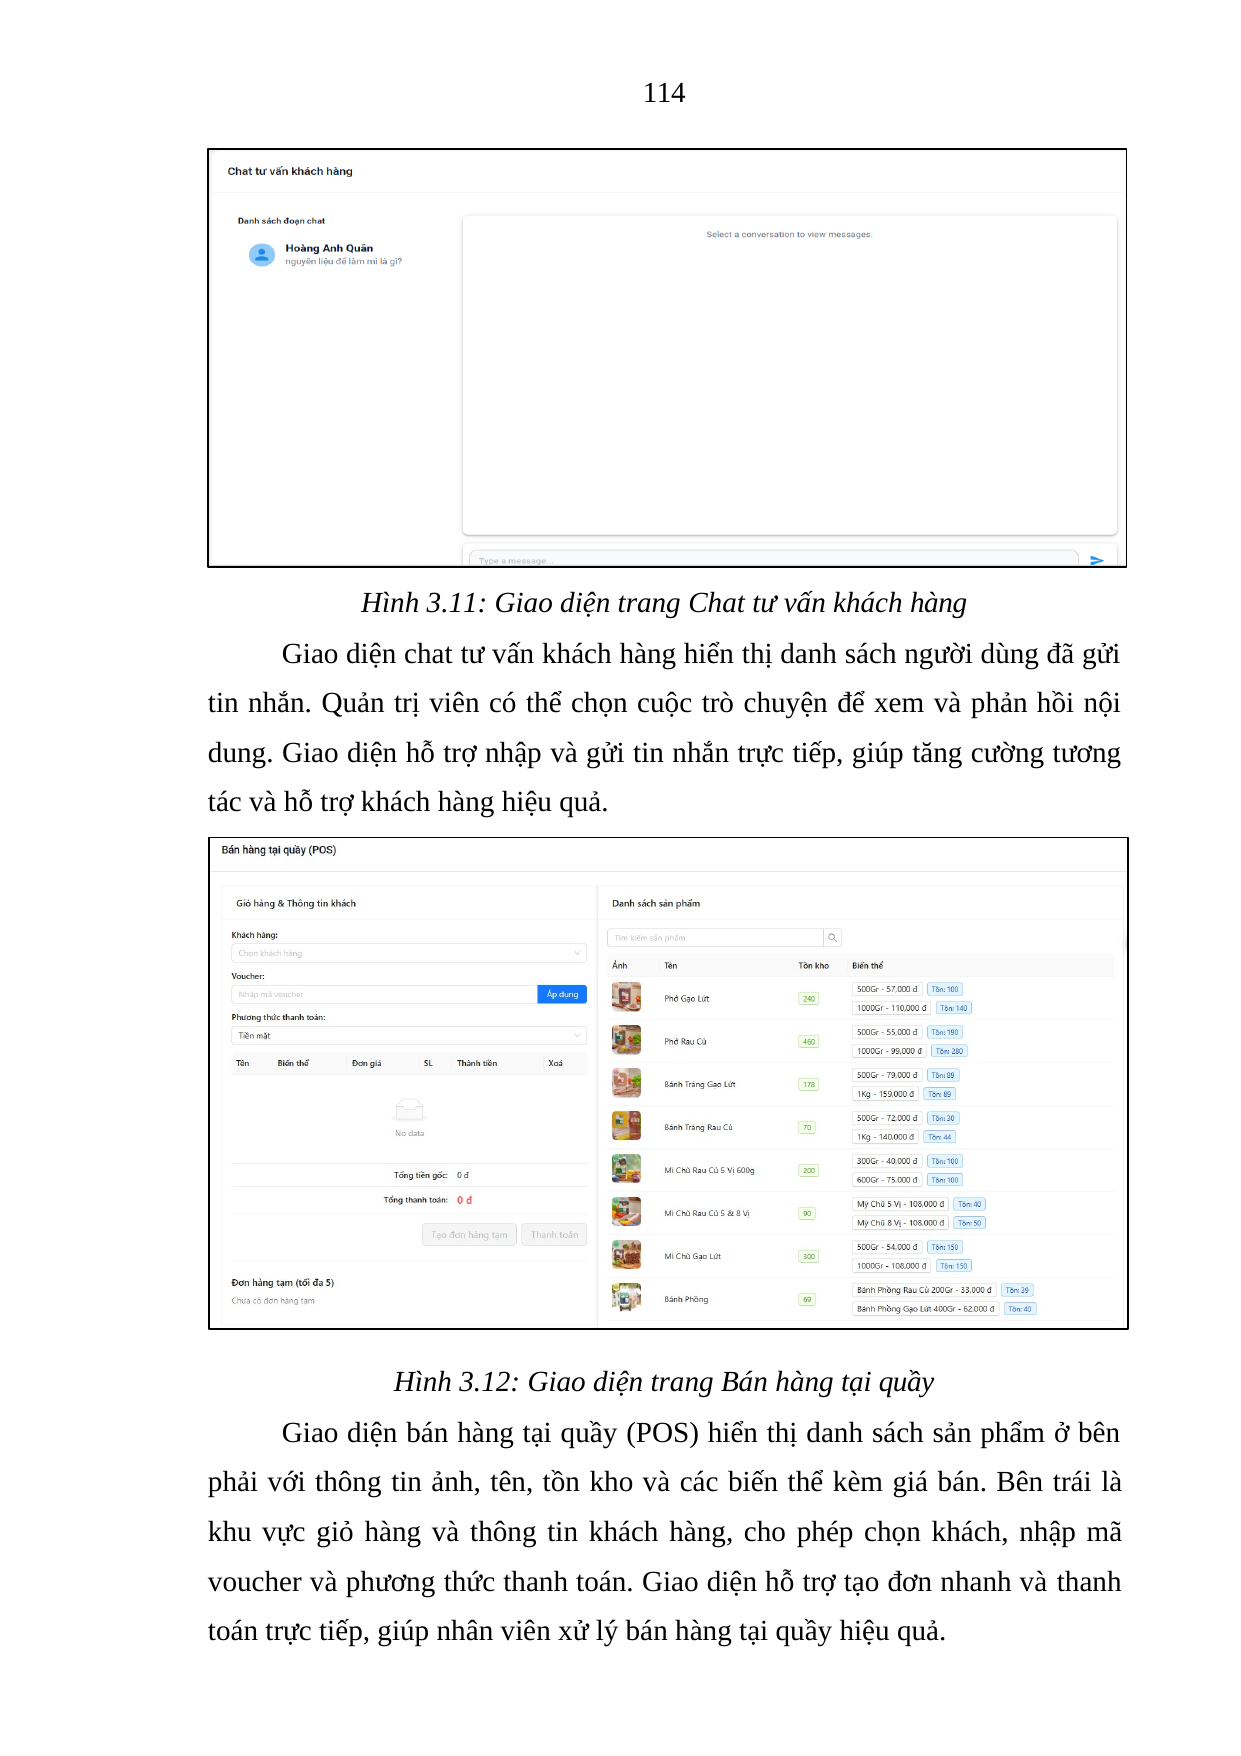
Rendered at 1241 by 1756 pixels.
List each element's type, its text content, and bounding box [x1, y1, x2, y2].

text Hình 3.11: Giao diện trang Chat tư vấn khách hàng [361, 585, 1137, 618]
picture [209, 150, 1126, 566]
text Giao diện chat tư vấn khách hàng hiển thị danh sách người dùng đã gửi tin nhắn. Quản trị viên có thể chọn cuộc trò chuyện để xem và phản hồi nội dung. Giao diện hỗ trợ nhập và gửi tin nhắn trực tiếp, giúp tăng cường tương tác và hỗ trợ khách hàng hiệu quả. [208, 636, 1123, 818]
text Hình 3.12: Giao diện trang Bán hàng tại quầy [393, 852, 1137, 1397]
text Giao diện bán hàng tại quầy (POS) hiển thị danh sách sản phẩm ở bên phải với thông tin ảnh, tên, tồn kho và các biến thể kèm giá bán. Bên trái là khu vực giỏ hàng và thông tin khách hàng, cho phép chọn khách, nhập mã voucher và phương thức thanh toán. Giao diện hỗ trợ tạo đơn nhanh và thanh toán trực tiếp, giúp nhân viên xử lý bán hàng tại quầy hiệu quả. [208, 1415, 1122, 1647]
picture [210, 845, 1127, 1328]
